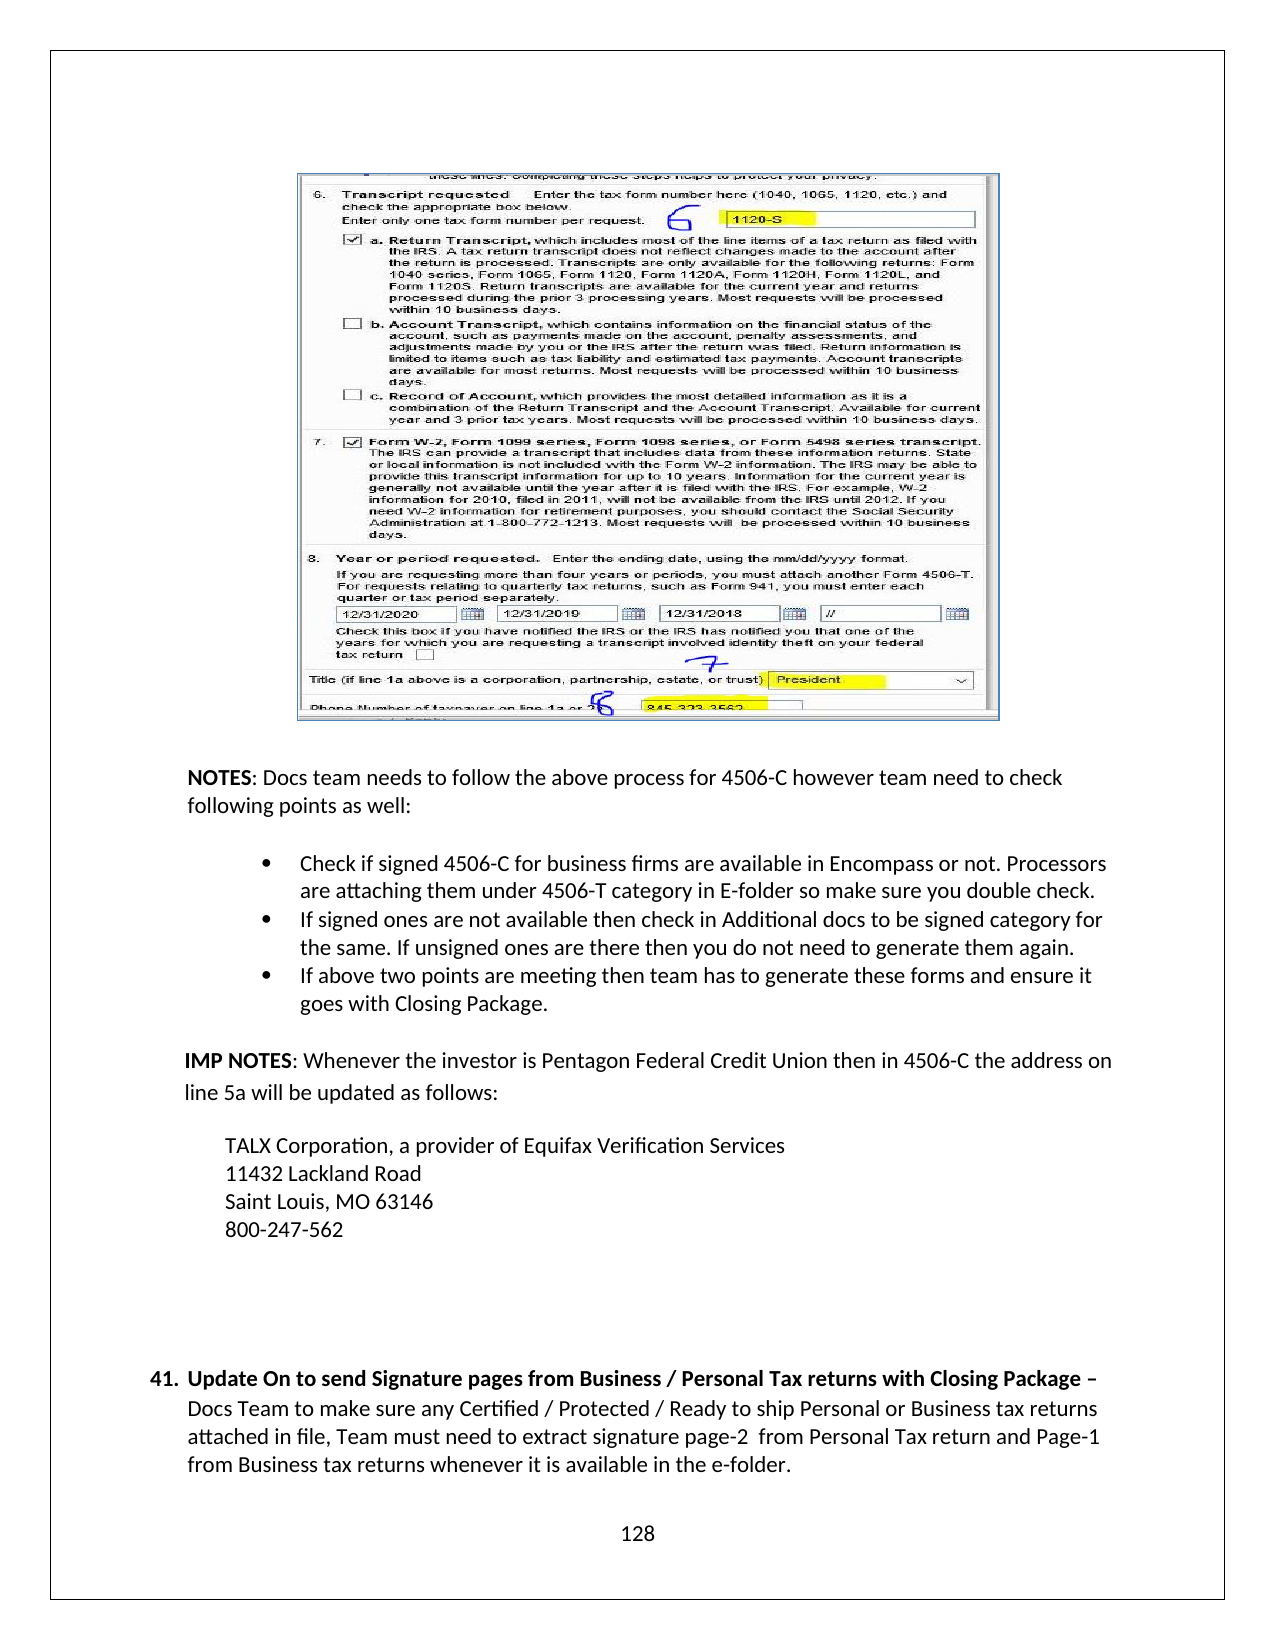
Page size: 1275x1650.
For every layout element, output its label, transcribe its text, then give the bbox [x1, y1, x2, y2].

text 11432 Lackland Road Saint Louis, MO 63146 800-247-562 [225, 1159, 1125, 1243]
text NOTES: Docs team needs to follow the above process for 4506-C however team need to check following points as well: [187, 763, 1125, 819]
list If signed ones are not available then check in Additional docs to be signed category for the same. If unsigned ones are there then you do not need to generate them again. [262, 905, 1125, 961]
list Check if signed 4506-C for business firms are available in Encompass or not. Processors are attaching them under 4506-T category in E-folder so make sure you double check. [262, 849, 1125, 905]
text TALX Corporation, a provider of Equifax Verification Services [150, 1131, 1125, 1159]
list Docs Team to make sure any Certified / Protected / Ready to ship Personal or Business tax returns attached in file, Team must need to extract signature page-2 from Personal Tax return and Page-1 from Business tax returns whenever it is available in the e-folder. [187, 1394, 1125, 1478]
picture [298, 174, 998, 720]
list If above two points are meeting then team has to generate these forms and ensure it goes with Closing Package. [262, 961, 1125, 1017]
list Update On to send Signature pages from Business / Personal Tax returns with Closing Package – [150, 1364, 1125, 1392]
text IMP NOTES: Whenever the investor is Pentagon Federal Credit Union then in 4506-C the address on line 5a will be updated as follows: [184, 1046, 1125, 1106]
